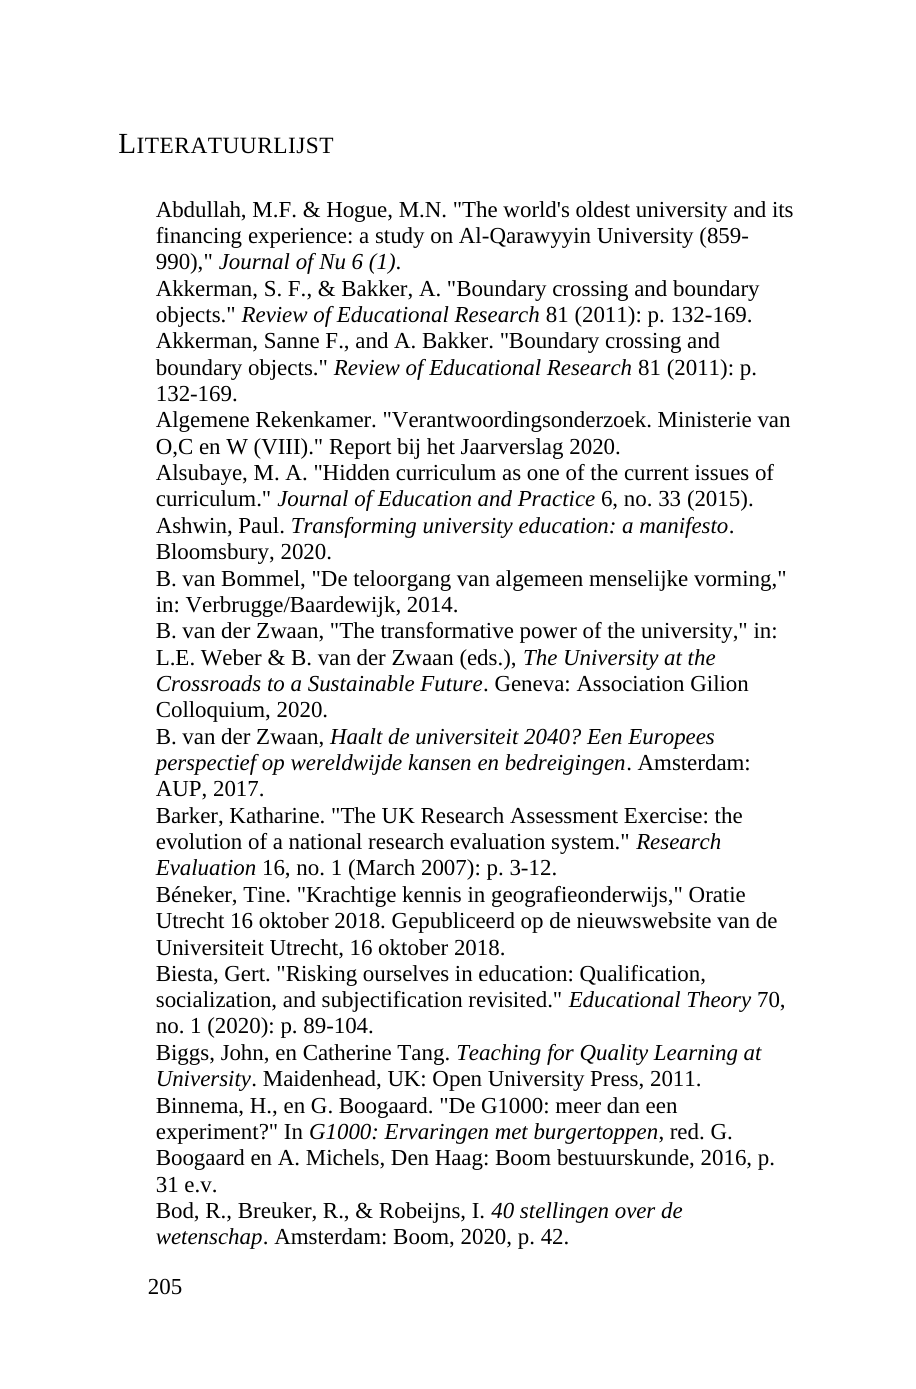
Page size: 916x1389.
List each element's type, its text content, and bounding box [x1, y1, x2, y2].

text Biggs, John, en Catherine Tang. Teaching for Quality Learning at University. Maidenhead, UK: Open University Press, 2011. [156, 1039, 797, 1092]
text B. van Bommel, "De teloorgang van algemeen menselijke vorming," in: Verbrugge/Baardewijk, 2014. [156, 564, 797, 617]
subtitle Literatuurlijst [118, 127, 797, 160]
text Abdullah, M.F. & Hogue, M.N. "The world's oldest university and its financing experience: a study on Al-Qarawyyin University (859-990)," Journal of Nu 6 (1). [156, 196, 797, 275]
text Akkerman, S. F., & Bakker, A. "Boundary crossing and boundary objects." Review of Educational Research 81 (2011): p. 132-169. [156, 275, 797, 327]
text Béneker, Tine. "Krachtige kennis in geografieonderwijs," Oratie Utrecht 16 oktober 2018. Gepubliceerd op de nieuwswebsite van de Universiteit Utrecht, 16 oktober 2018. [156, 881, 797, 960]
text Alsubaye, M. A. "Hidden curriculum as one of the current issues of curriculum." Journal of Education and Practice 6, no. 33 (2015). [156, 459, 797, 512]
text Biesta, Gert. "Risking ourselves in education: Qualification, socialization, and subjectification revisited." Educational Theory 70, no. 1 (2020): p. 89-104. [156, 960, 797, 1039]
text Barker, Katharine. "The UK Research Assessment Exercise: the evolution of a national research evaluation system." Research Evaluation 16, no. 1 (March 2007): p. 3-12. [156, 802, 797, 881]
text Bod, R., Breuker, R., & Robeijns, I. 40 stellingen over de wetenschap. Amsterdam: Boom, 2020, p. 42. [156, 1197, 797, 1250]
text Algemene Rekenkamer. "Verantwoordingsonderzoek. Ministerie van O,C en W (VIII)." Report bij het Jaarverslag 2020. [156, 406, 797, 459]
text B. van der Zwaan, Haalt de universiteit 2040? Een Europees perspectief op wereldwijde kansen en bedreigingen. Amsterdam: AUP, 2017. [156, 723, 797, 802]
text Binnema, H., en G. Boogaard. "De G1000: meer dan een experiment?" In G1000: Ervaringen met burgertoppen, red. G. Boogaard en A. Michels, Den Haag: Boom bestuurskunde, 2016, p. 31 e.v. [156, 1092, 797, 1197]
text Akkerman, Sanne F., and A. Bakker. "Boundary crossing and boundary objects." Review of Educational Research 81 (2011): p. 132-169. [156, 327, 797, 406]
text Ashwin, Paul. Transforming university education: a manifesto. Bloomsbury, 2020. [156, 512, 797, 564]
text B. van der Zwaan, "The transformative power of the university," in: L.E. Weber & B. van der Zwaan (eds.), The University at the Crossroads to a Sustainable Future. Geneva: Association Gilion Colloquium, 2020. [156, 617, 797, 723]
